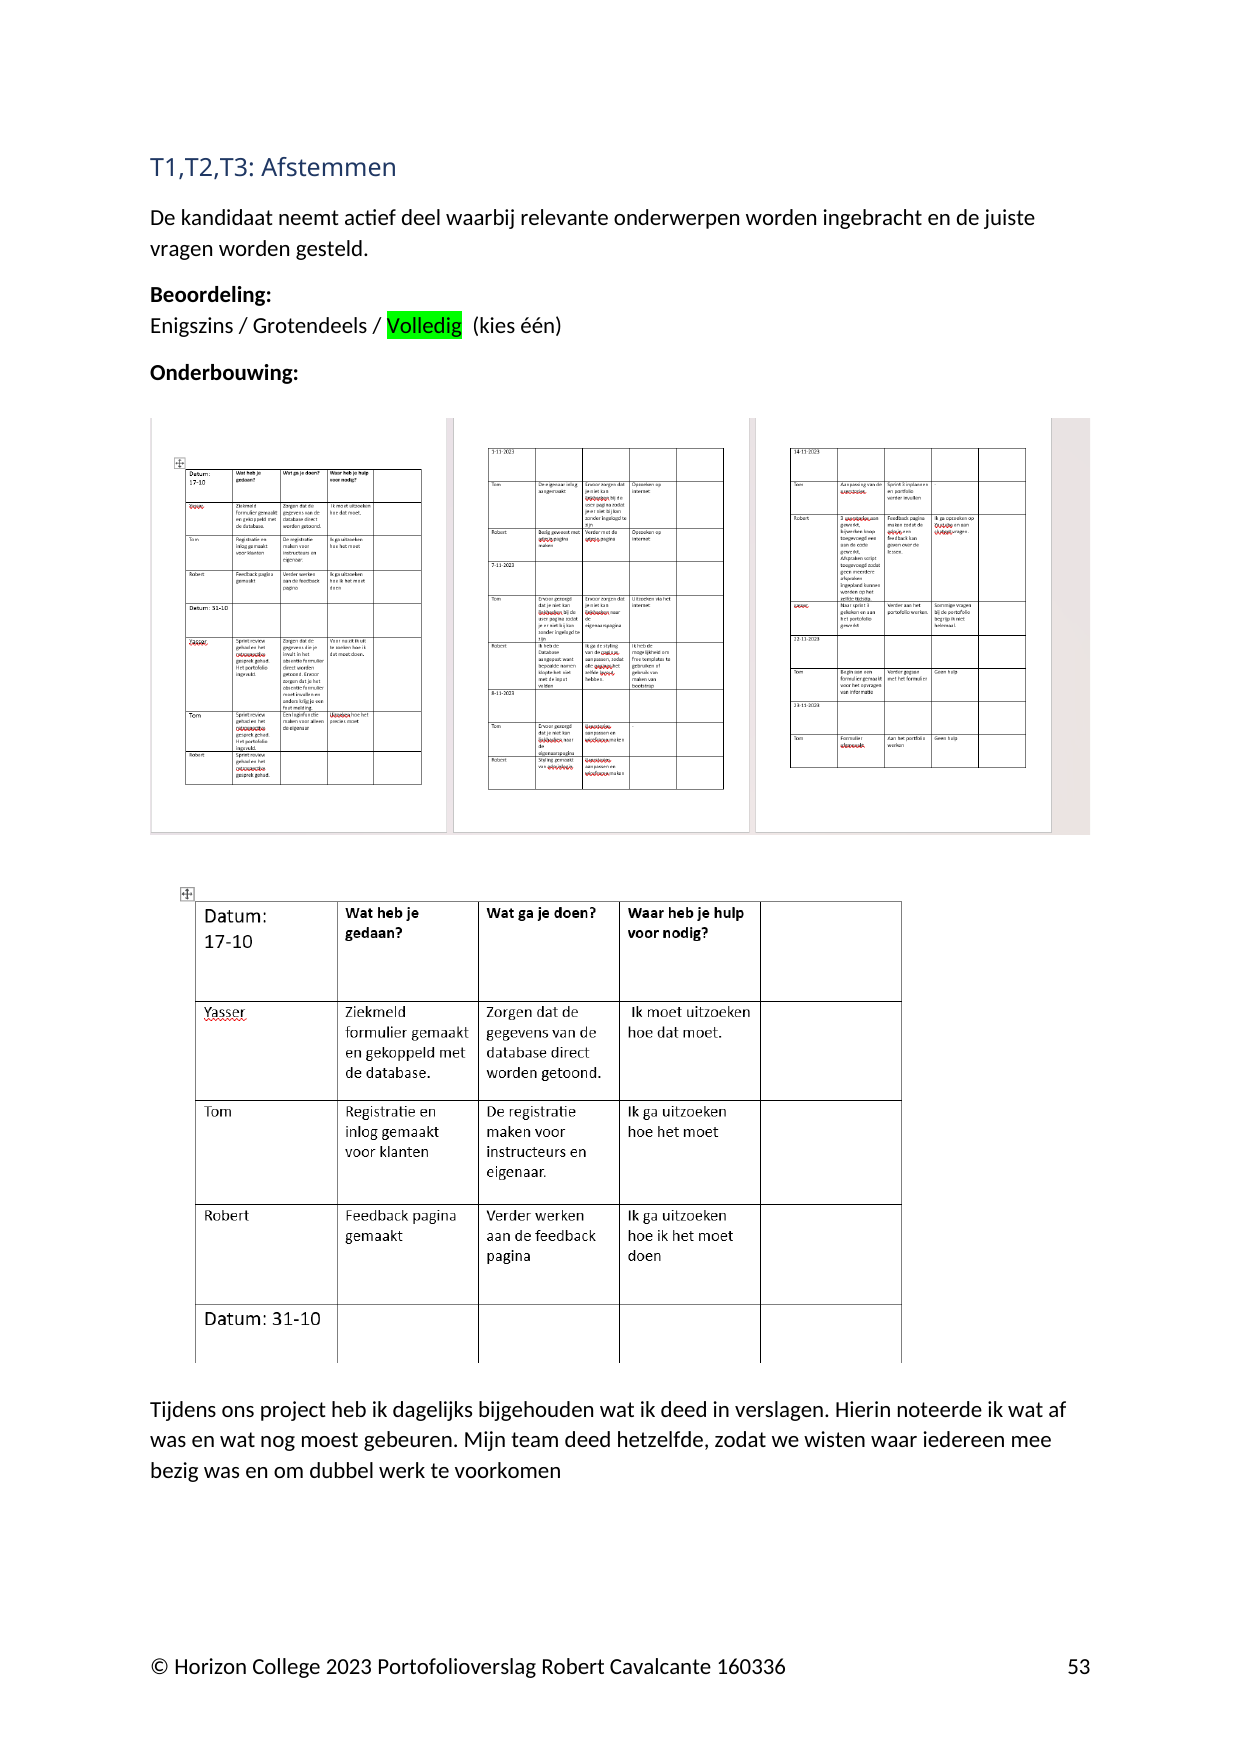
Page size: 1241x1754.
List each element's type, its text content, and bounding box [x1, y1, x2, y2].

text Enigszins / Grotendeels / Volledig (kies één) [150, 311, 387, 339]
text De kandidaat neemt actief deel waarbij relevante onderwerpen worden ingebracht en de juiste vragen worden gesteld. [150, 203, 1090, 262]
text Enigszins / Grotendeels / Volledig (kies één) [462, 311, 1090, 339]
text T1,T2,T3: Afstemmen [150, 150, 1090, 184]
text Tijdens ons project heb ik dagelijks bijgehouden wat ik deed in verslagen. Hierin noteerde ik wat af was en wat nog moest gebeuren. Mijn team deed hetzelfde, zodat we wisten waar iedereen mee bezig was en om dubbel werk te voorkomen [150, 1395, 1090, 1484]
text Beoordeling: [150, 281, 1090, 308]
picture [150, 836, 933, 1363]
text Onderbouwing: [150, 358, 1090, 386]
picture [150, 418, 1091, 835]
